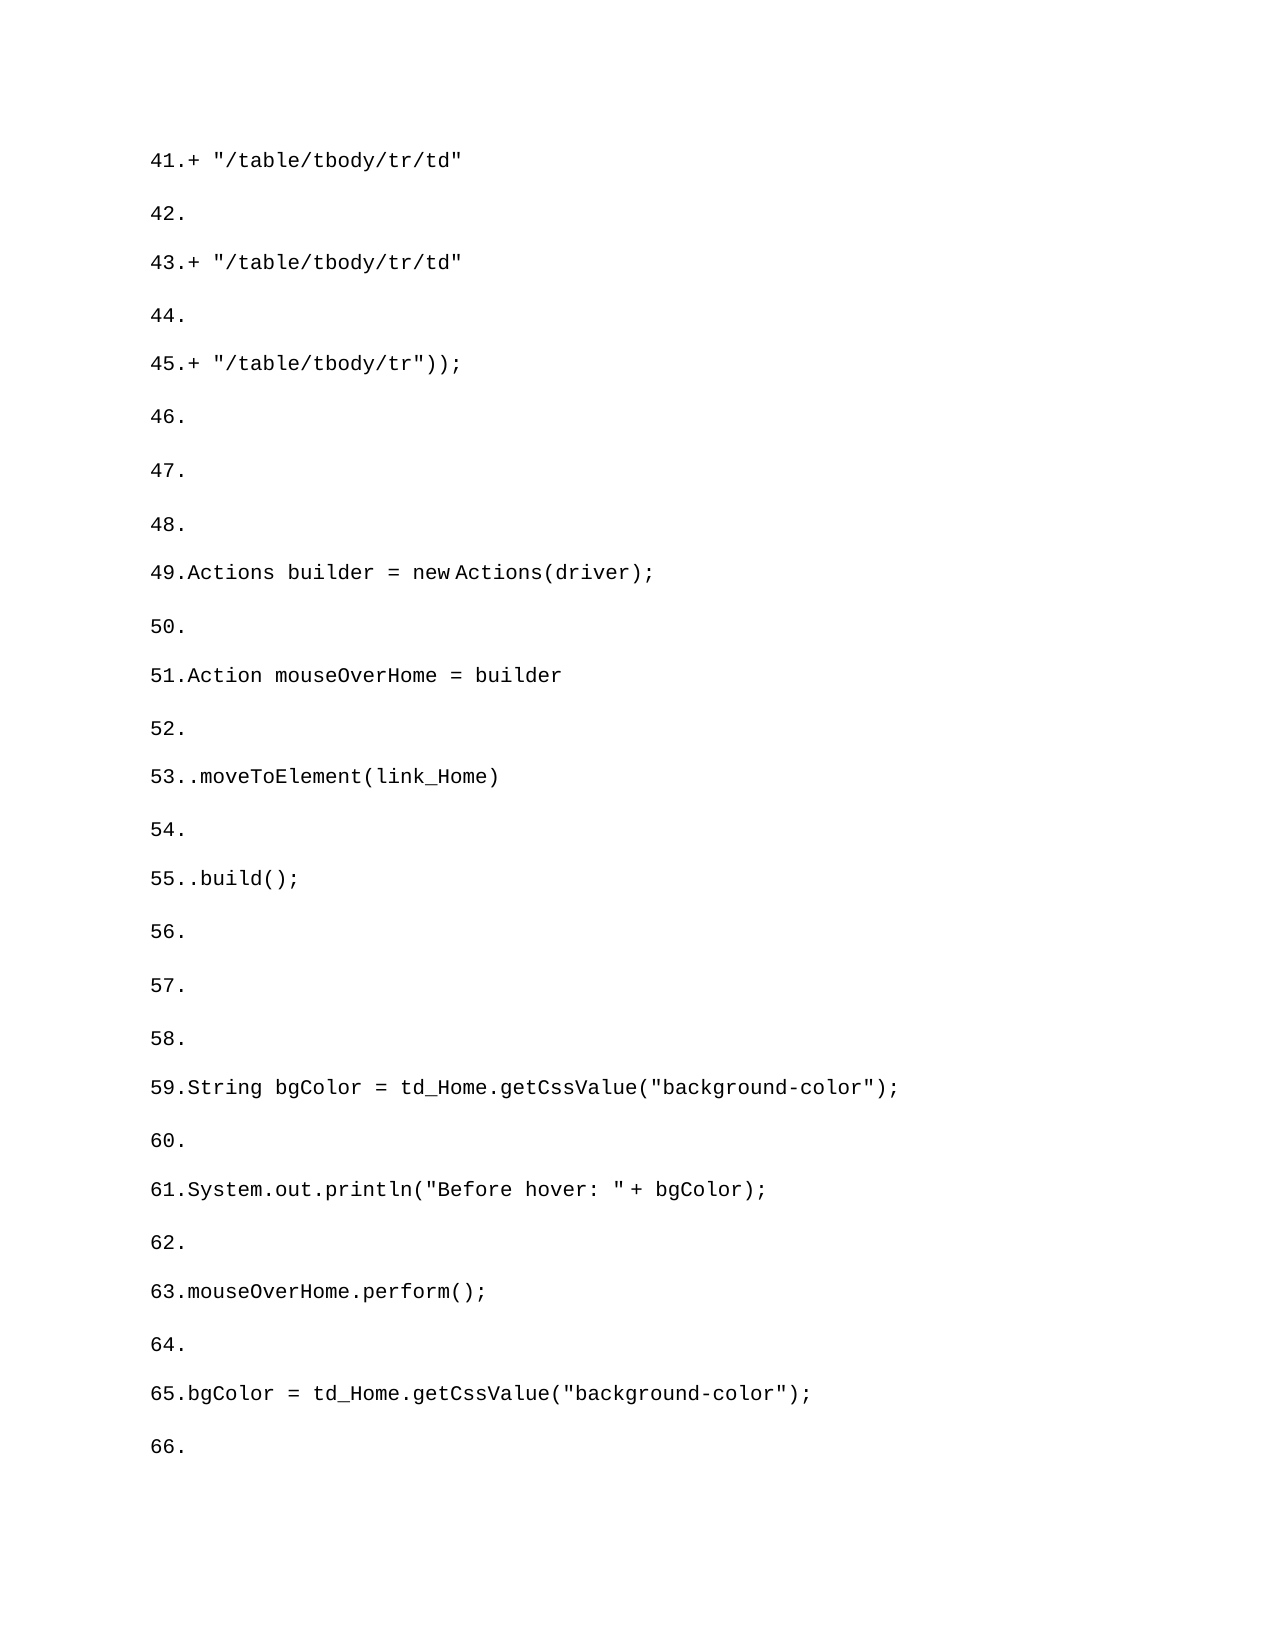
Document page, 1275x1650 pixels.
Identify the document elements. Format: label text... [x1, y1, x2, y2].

text 65.bgColor = td_Home.getCssValue("background-color"); [150, 1383, 1125, 1406]
text 54. [150, 814, 1125, 843]
text 47. [150, 455, 1125, 483]
text 64. [150, 1329, 1125, 1358]
text 46. [150, 401, 1125, 430]
text 45.+ "/table/tbody/tr")); [150, 353, 1125, 377]
text 62. [150, 1227, 1125, 1256]
text 49.Actions builder = new Actions(driver); [150, 562, 1125, 586]
text 42. [150, 198, 1125, 227]
text 50. [150, 611, 1125, 639]
text 43.+ "/table/tbody/tr/td" [150, 252, 1125, 275]
text 57. [150, 970, 1125, 998]
text 52. [150, 713, 1125, 741]
text 63.mouseOverHome.perform(); [150, 1281, 1125, 1305]
text 60. [150, 1125, 1125, 1153]
text 58. [150, 1023, 1125, 1052]
text 66. [150, 1431, 1125, 1459]
text 44. [150, 300, 1125, 328]
text 41.+ "/table/tbody/tr/td" [150, 150, 1125, 174]
text 55..build(); [150, 868, 1125, 892]
text 56. [150, 916, 1125, 944]
text 61.System.out.println("Before hover: " + bgColor); [150, 1179, 1125, 1202]
text 48. [150, 509, 1125, 537]
text 59.String bgColor = td_Home.getCssValue("background-color"); [150, 1077, 1125, 1101]
text 53..moveToElement(link_Home) [150, 766, 1125, 790]
text 51.Action mouseOverHome = builder [150, 665, 1125, 688]
